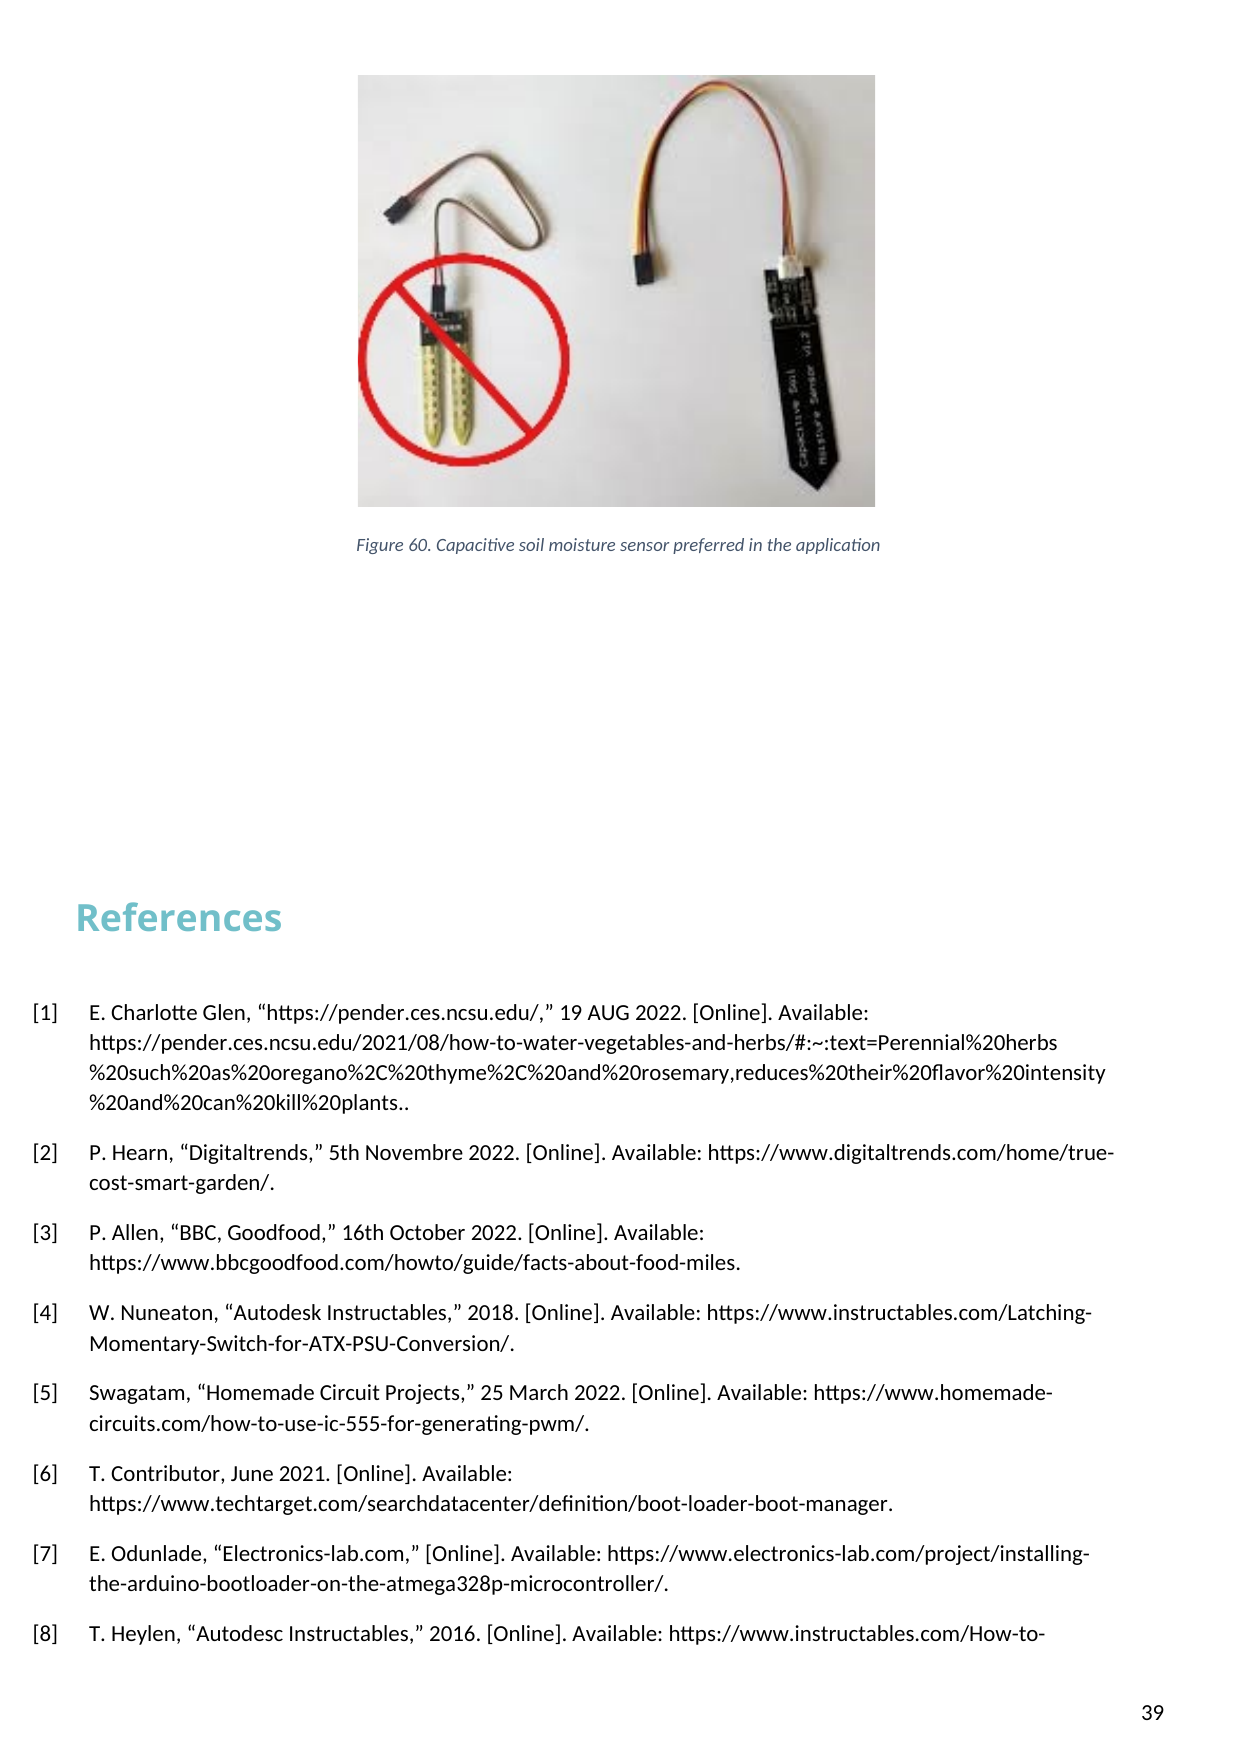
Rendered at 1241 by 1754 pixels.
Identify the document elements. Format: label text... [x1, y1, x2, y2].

picture [357, 75, 876, 507]
